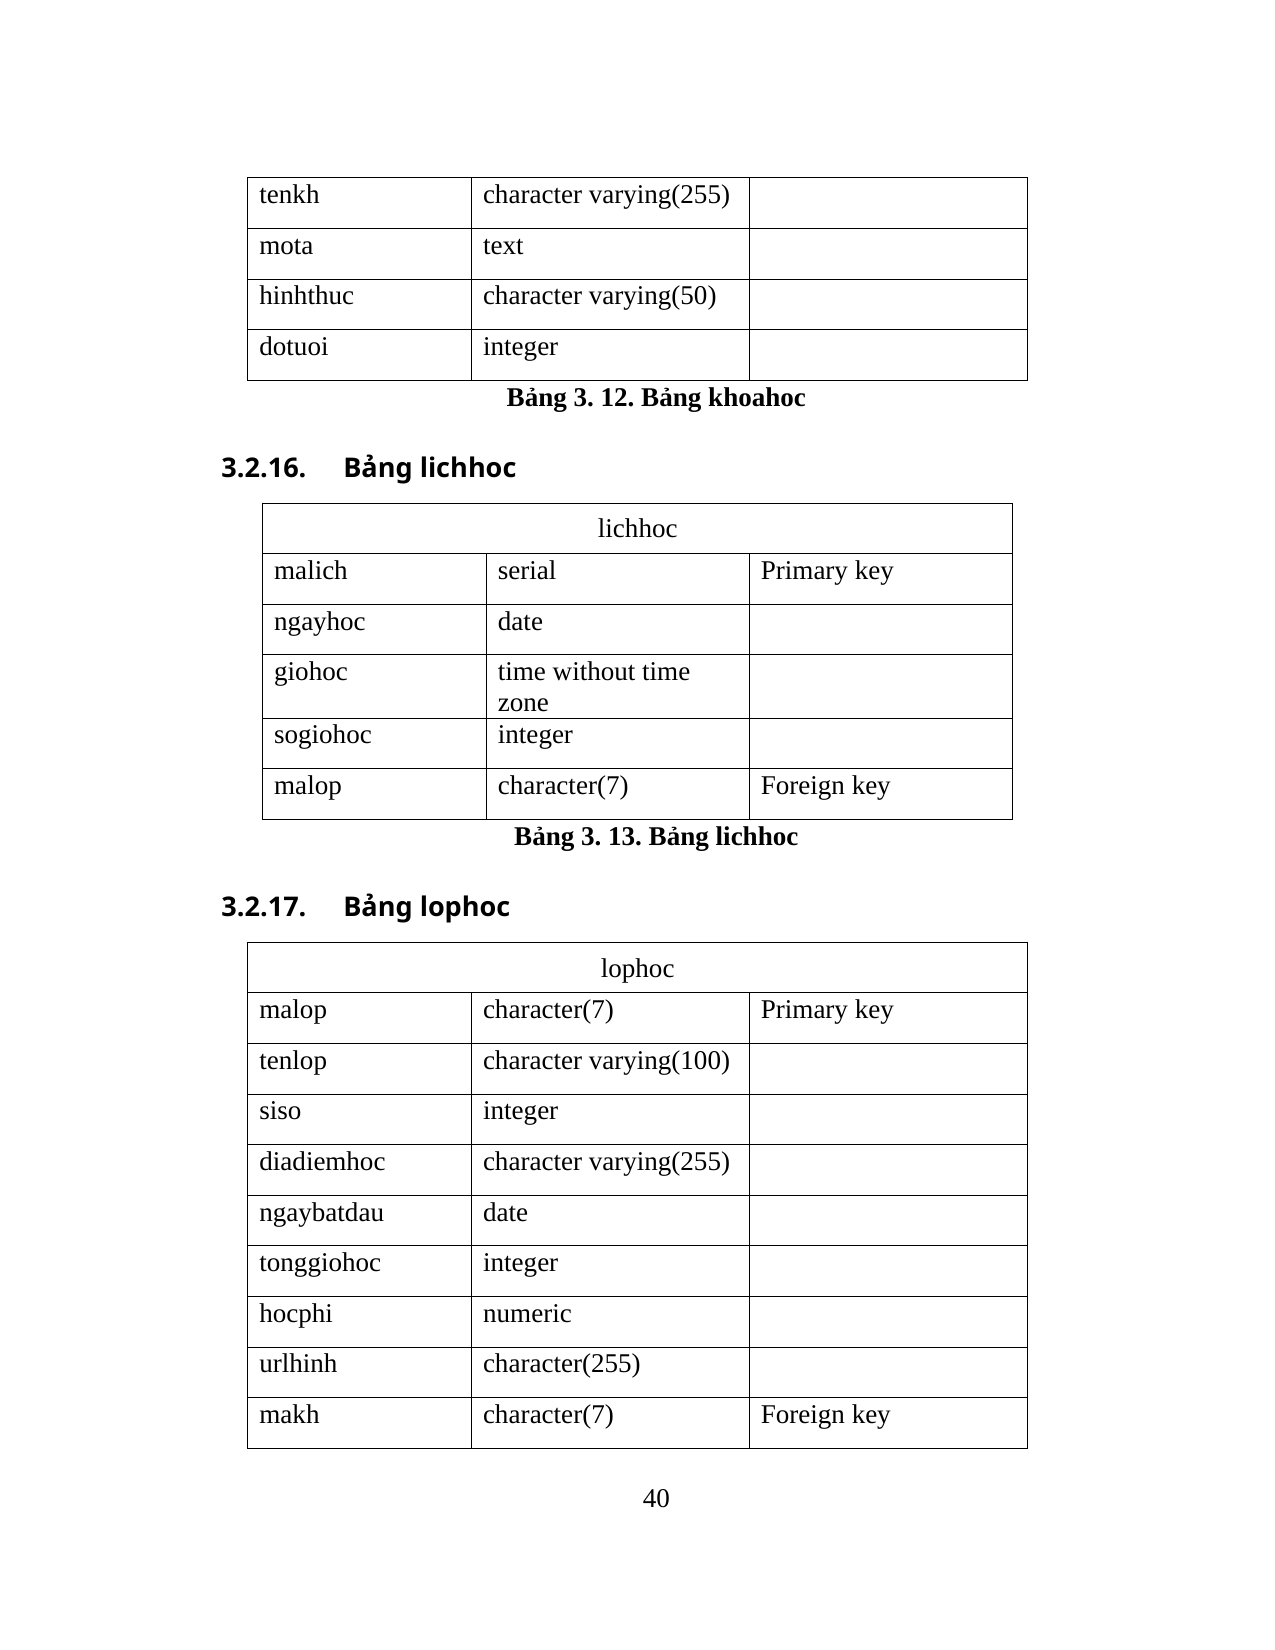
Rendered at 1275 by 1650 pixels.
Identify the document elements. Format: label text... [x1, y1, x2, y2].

table_cell character(255) [472, 1348, 749, 1397]
table_header lophoc [248, 943, 1027, 992]
table_cell [750, 1044, 1027, 1093]
table_cell [750, 1246, 1027, 1296]
table_cell [750, 178, 1027, 228]
table_header lichhoc [263, 504, 1012, 553]
table_cell malop [263, 769, 486, 819]
table_cell integer [487, 719, 749, 768]
table_cell character(7) [472, 1398, 749, 1448]
table_cell [750, 1145, 1027, 1195]
table_cell dotuoi [248, 330, 471, 380]
table_cell [750, 655, 1012, 718]
table_cell [750, 280, 1027, 329]
subtitle Bảng lophoc [177, 887, 1157, 924]
table_cell character varying(255) [472, 1145, 749, 1195]
table_cell giohoc [263, 655, 486, 718]
table_cell Primary key [750, 554, 1012, 604]
table_cell integer [472, 1246, 749, 1296]
table_cell date [472, 1196, 749, 1245]
table_cell malop [248, 993, 471, 1043]
table_cell malich [263, 554, 486, 604]
table_cell character varying(100) [472, 1044, 749, 1093]
table_cell [750, 1348, 1027, 1397]
table_cell character(7) [472, 993, 749, 1043]
table_cell character varying(255) [472, 178, 749, 228]
table_cell integer [472, 330, 749, 380]
table_cell [750, 605, 1012, 654]
table_cell tenlop [248, 1044, 471, 1093]
table_cell urlhinh [248, 1348, 471, 1397]
table_cell Foreign key [750, 1398, 1027, 1448]
table_cell [750, 1196, 1027, 1245]
table_cell numeric [472, 1297, 749, 1347]
table_cell tenkh [248, 178, 471, 228]
table_cell [750, 719, 1012, 768]
table_cell serial [487, 554, 749, 604]
table_cell [750, 1095, 1027, 1144]
subtitle Bảng lichhoc [177, 448, 1157, 485]
text Bảng 3. 13. Bảng lichhoc [118, 820, 1157, 851]
table_cell date [487, 605, 749, 654]
table_cell text [472, 229, 749, 278]
table_cell siso [248, 1095, 471, 1144]
table_cell Foreign key [750, 769, 1012, 819]
table_cell time without time zone [487, 655, 749, 718]
table_cell makh [248, 1398, 471, 1448]
table_cell mota [248, 229, 471, 278]
table_cell Primary key [750, 993, 1027, 1043]
table_cell character varying(50) [472, 280, 749, 329]
table_cell ngaybatdau [248, 1196, 471, 1245]
table_cell tonggiohoc [248, 1246, 471, 1296]
table_cell sogiohoc [263, 719, 486, 768]
table_cell ngayhoc [263, 605, 486, 654]
table_cell hinhthuc [248, 280, 471, 329]
text Bảng 3. 12. Bảng khoahoc [118, 381, 1157, 412]
table_cell [750, 229, 1027, 278]
table_cell [750, 330, 1027, 380]
table_cell diadiemhoc [248, 1145, 471, 1195]
table_cell character(7) [487, 769, 749, 819]
table_cell [750, 1297, 1027, 1347]
table_cell hocphi [248, 1297, 471, 1347]
table_cell integer [472, 1095, 749, 1144]
